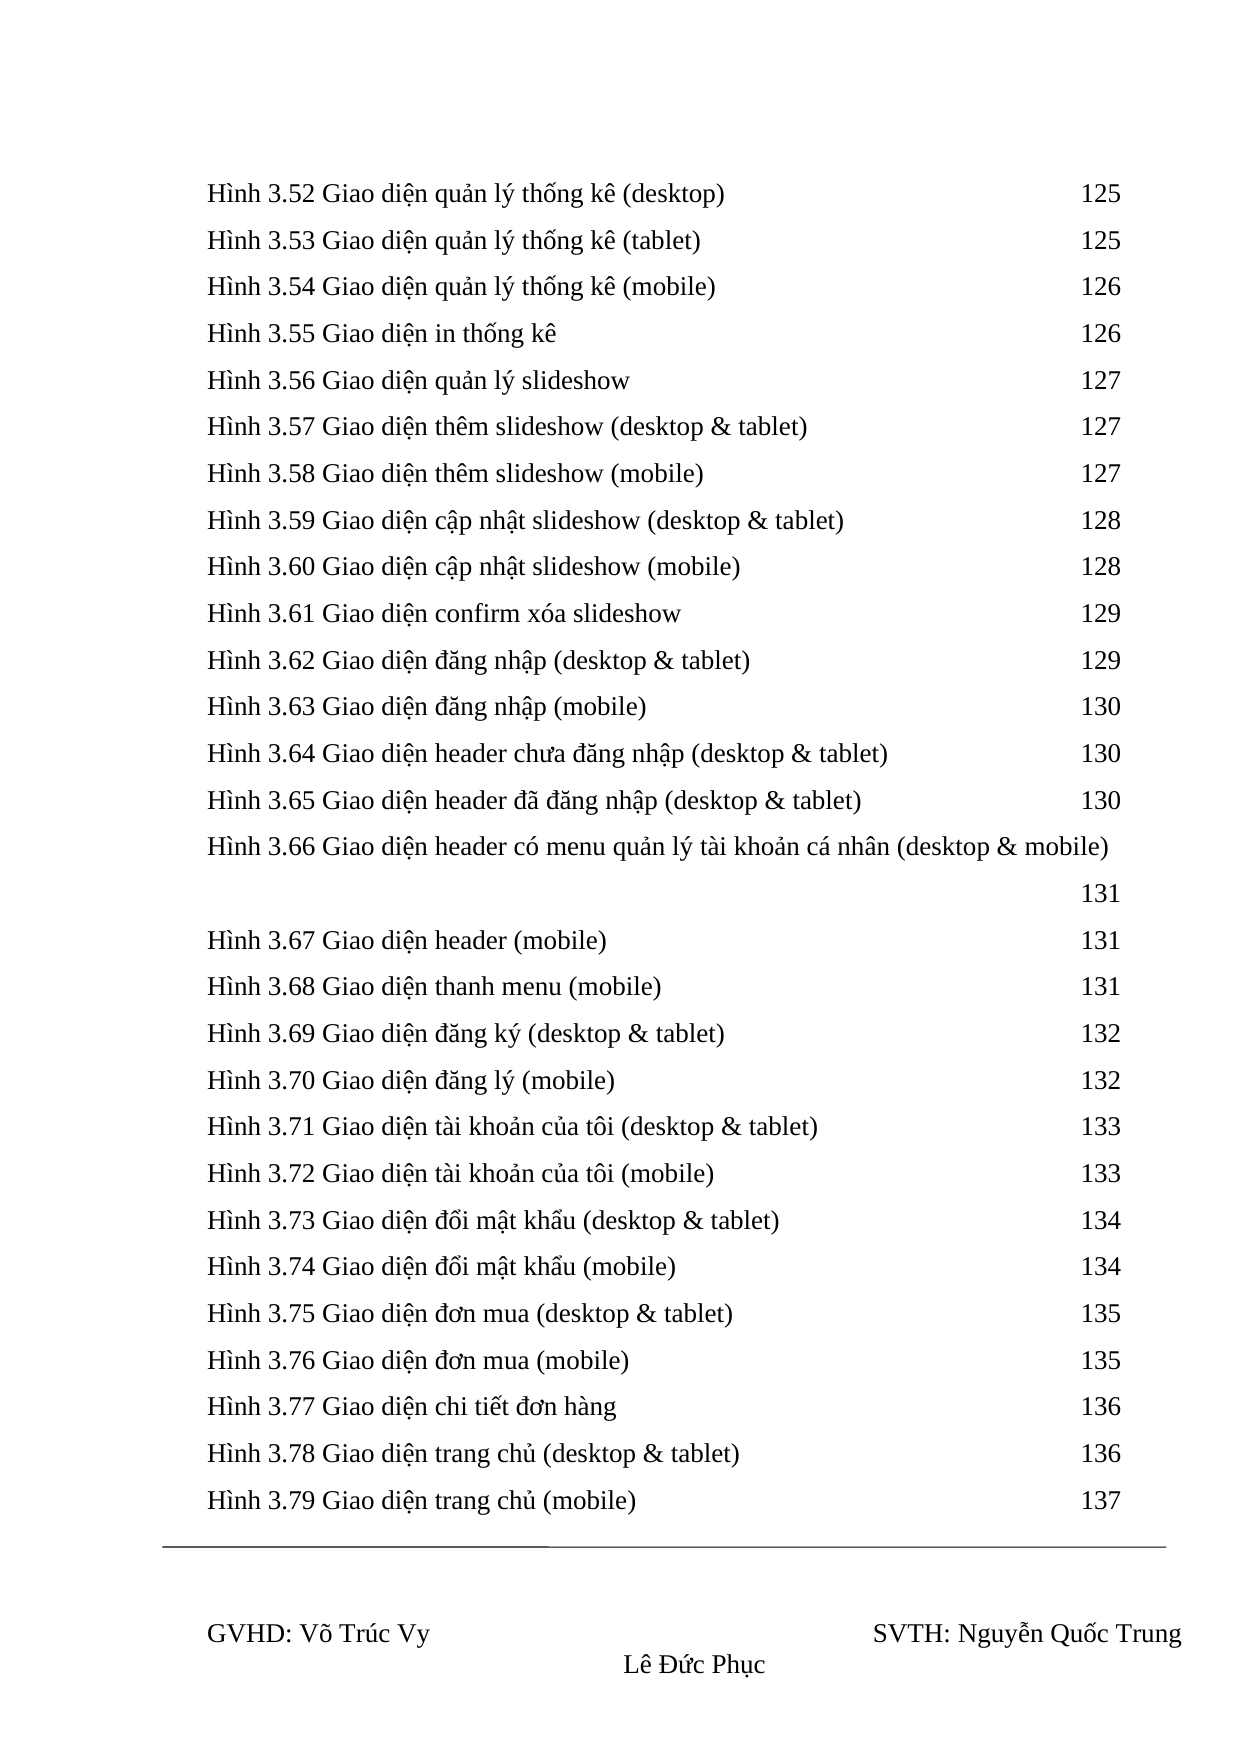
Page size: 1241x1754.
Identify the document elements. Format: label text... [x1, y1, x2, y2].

text Hình 3.76 Giao diện đơn mua (mobile) 135 [207, 1344, 1122, 1375]
text Hình 3.54 Giao diện quản lý thống kê (mobile) 126 [207, 271, 1122, 302]
text Hình 3.77 Giao diện chi tiết đơn hàng 136 [207, 1391, 1122, 1422]
text Hình 3.63 Giao diện đăng nhập (mobile) 130 [207, 691, 1122, 722]
text Hình 3.75 Giao diện đơn mua (desktop & tablet) 135 [207, 1297, 1122, 1328]
text Hình 3.73 Giao diện đổi mật khẩu (desktop & tablet) 134 [207, 1204, 1122, 1235]
text Hình 3.78 Giao diện trang chủ (desktop & tablet) 136 [207, 1437, 1122, 1468]
text Hình 3.66 Giao diện header có menu quản lý tài khoản cá nhân (desktop & mobile) 131 [207, 831, 1122, 908]
text Hình 3.67 Giao diện header (mobile) 131 [207, 924, 1122, 955]
text Hình 3.71 Giao diện tài khoản của tôi (desktop & tablet) 133 [207, 1111, 1122, 1142]
text Hình 3.72 Giao diện tài khoản của tôi (mobile) 133 [207, 1157, 1122, 1188]
text Hình 3.64 Giao diện header chưa đăng nhập (desktop & tablet) 130 [207, 737, 1122, 768]
text Hình 3.74 Giao diện đổi mật khẩu (mobile) 134 [207, 1251, 1122, 1282]
text Hình 3.70 Giao diện đăng lý (mobile) 132 [207, 1064, 1122, 1095]
text Hình 3.53 Giao diện quản lý thống kê (tablet) 125 [207, 224, 1122, 255]
text Hình 3.65 Giao diện header đã đăng nhập (desktop & tablet) 130 [207, 784, 1122, 815]
text Hình 3.60 Giao diện cập nhật slideshow (mobile) 128 [207, 551, 1122, 582]
text Hình 3.68 Giao diện thanh menu (mobile) 131 [207, 971, 1122, 1002]
text Hình 3.69 Giao diện đăng ký (desktop & tablet) 132 [207, 1017, 1122, 1048]
text Hình 3.56 Giao diện quản lý slideshow 127 [207, 364, 1122, 395]
text Hình 3.79 Giao diện trang chủ (mobile) 137 [207, 1484, 1122, 1515]
text Hình 3.61 Giao diện confirm xóa slideshow 129 [207, 597, 1122, 628]
text Hình 3.62 Giao diện đăng nhập (desktop & tablet) 129 [207, 644, 1122, 675]
text Hình 3.55 Giao diện in thống kê 126 [207, 317, 1122, 348]
text Hình 3.57 Giao diện thêm slideshow (desktop & tablet) 127 [207, 411, 1122, 442]
text Hình 3.59 Giao diện cập nhật slideshow (desktop & tablet) 128 [207, 504, 1122, 535]
text Hình 3.58 Giao diện thêm slideshow (mobile) 127 [207, 457, 1122, 488]
text Hình 3.52 Giao diện quản lý thống kê (desktop) 125 [207, 177, 1122, 208]
